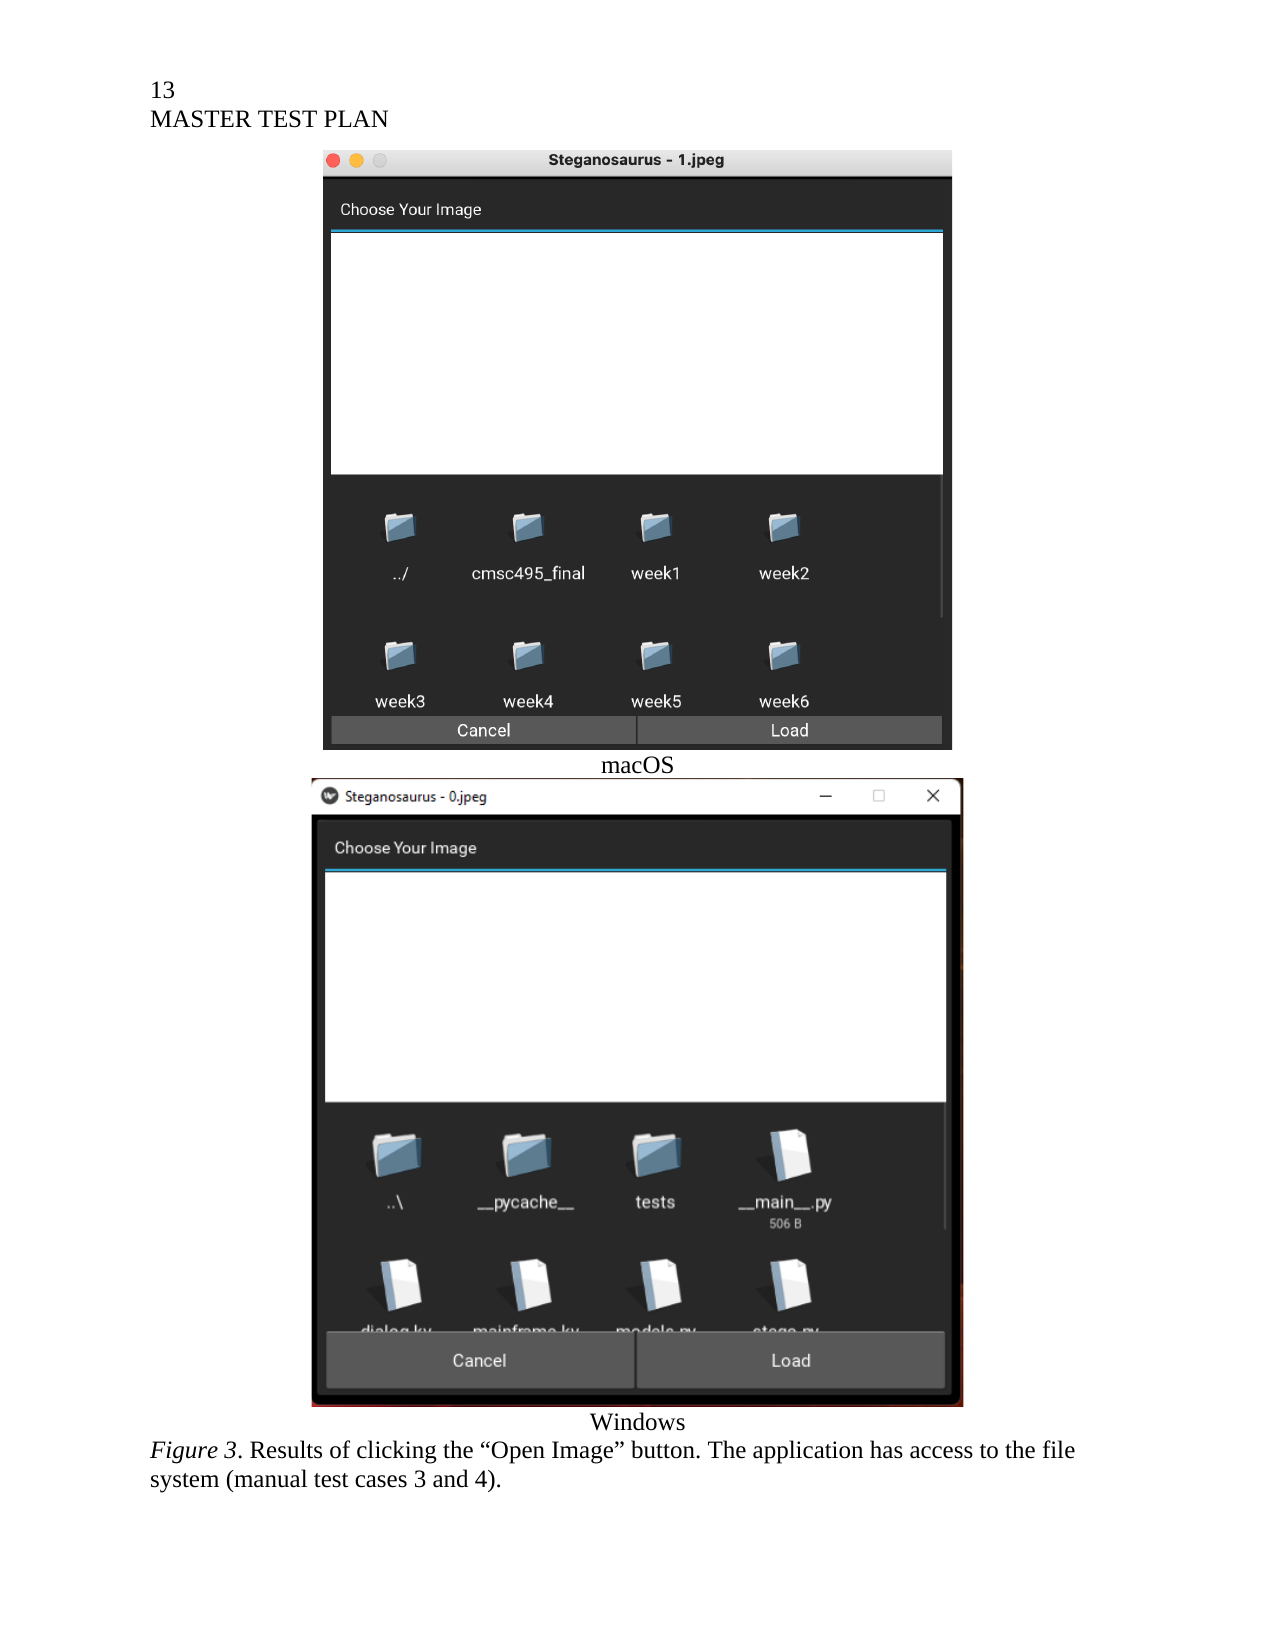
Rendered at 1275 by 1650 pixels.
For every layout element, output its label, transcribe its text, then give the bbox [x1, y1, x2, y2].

text Windows [150, 1407, 1125, 1436]
text Figure 3. Results of clicking the “Open Image” button. The application has access to the file system (manual test cases 3 and 4). [150, 1436, 1125, 1493]
text macOS [150, 750, 1125, 779]
picture [323, 150, 953, 750]
picture [311, 778, 964, 1407]
